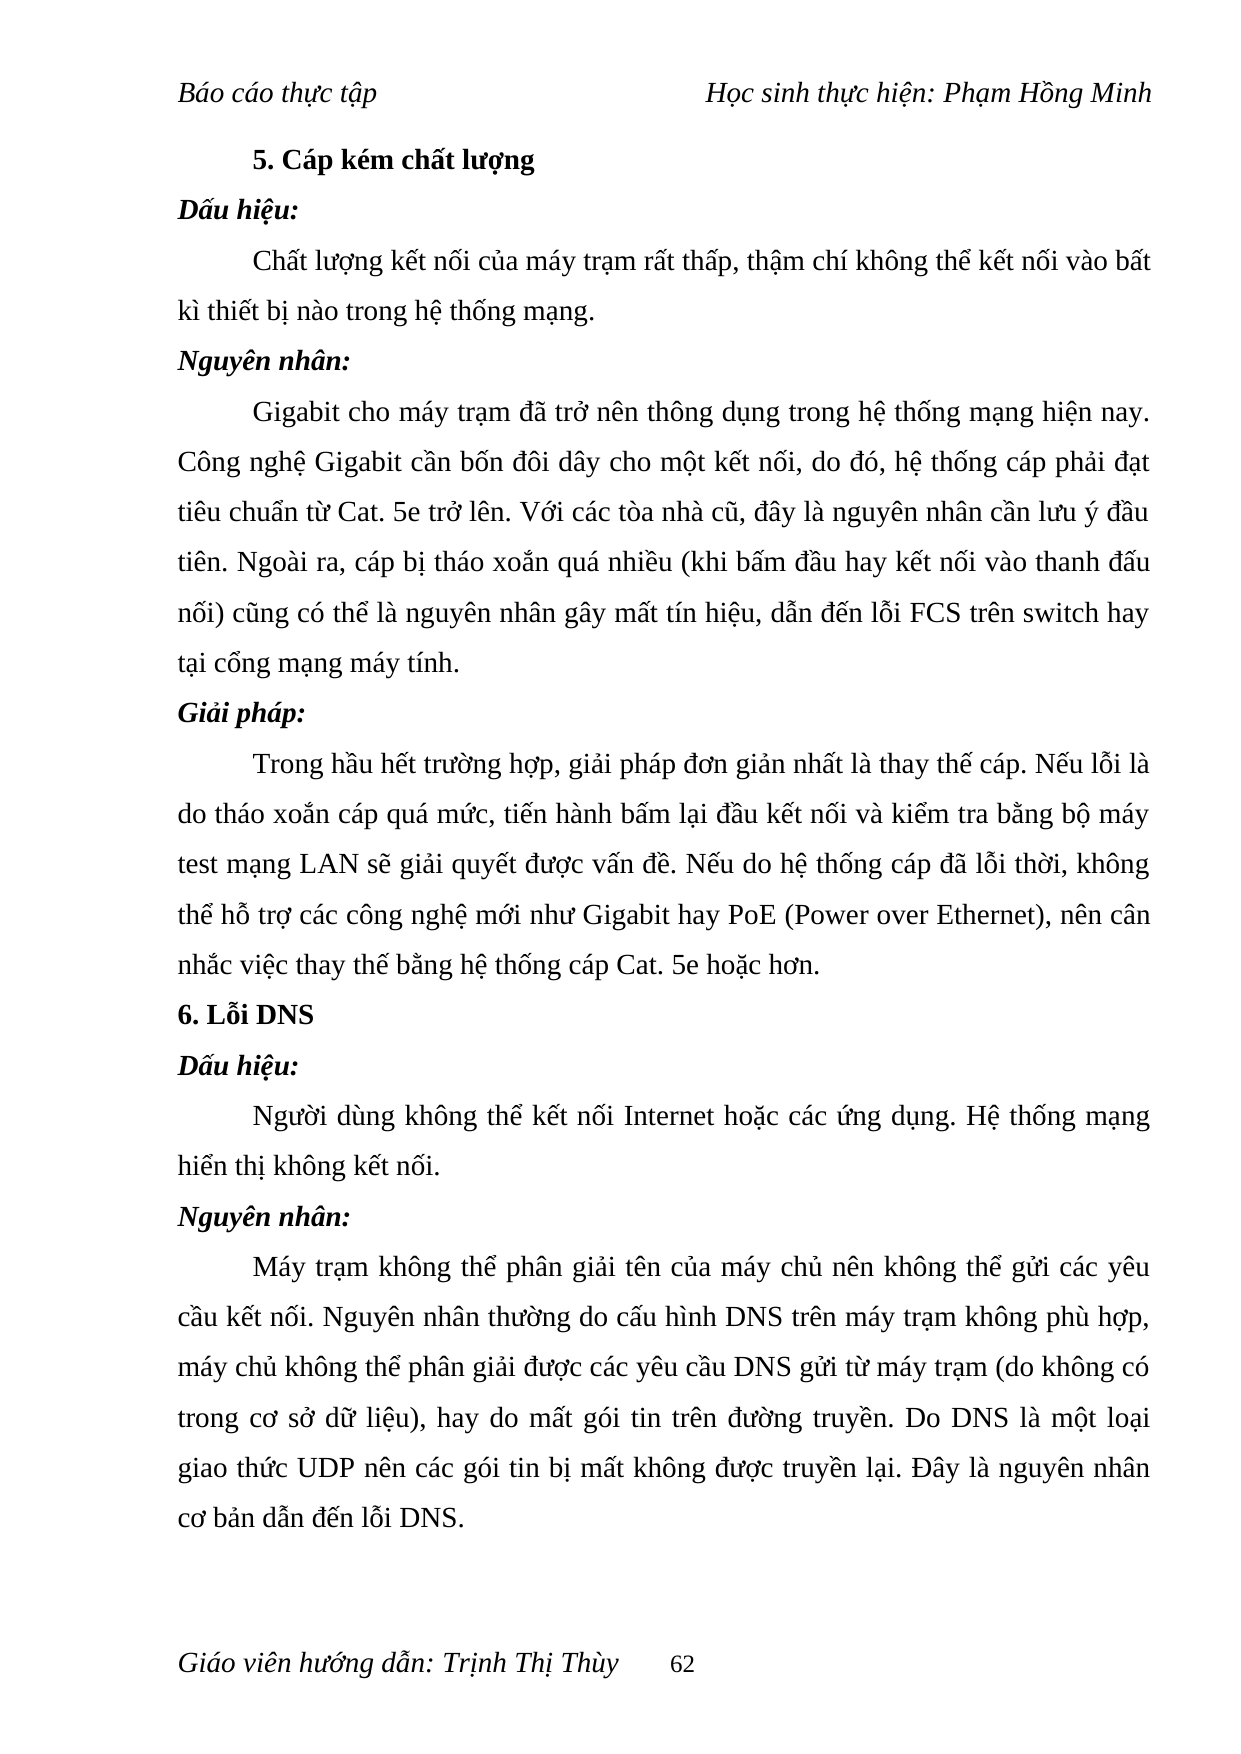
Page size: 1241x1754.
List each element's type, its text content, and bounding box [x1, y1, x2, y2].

subtitle Nguyên nhân: [177, 1199, 1152, 1232]
text Người dùng không thể kết nối Internet hoặc các ứng dụng. Hệ thống mạng hiển thị không kết nối. [177, 1098, 1152, 1182]
subtitle Dấu hiệu: [177, 1048, 1152, 1081]
text Máy trạm không thể phân giải tên của máy chủ nên không thể gửi các yêu cầu kết nối. Nguyên nhân thường do cấu hình DNS trên máy trạm không phù hợp, máy chủ không thể phân giải được các yêu cầu DNS gửi từ máy trạm (do không có trong cơ sở dữ liệu), hay do mất gói tin trên đường truyền. Do DNS là một loại giao thức UDP nên các gói tin bị mất không được truyền lại. Đây là nguyên nhân cơ bản dẫn đến lỗi DNS. [177, 1249, 1152, 1534]
text Trong hầu hết trường hợp, giải pháp đơn giản nhất là thay thế cáp. Nếu lỗi là do tháo xoắn cáp quá mức, tiến hành bấm lại đầu kết nối và kiểm tra bằng bộ máy test mạng LAN sẽ giải quyết được vấn đề. Nếu do hệ thống cáp đã lỗi thời, không thể hỗ trợ các công nghệ mới như Gigabit hay PoE (Power over Ethernet), nên cân nhắc việc thay thế bằng hệ thống cáp Cat. 5e hoặc hơn. [177, 746, 1152, 981]
subtitle Giải pháp: [177, 696, 1152, 729]
subtitle 6. Lỗi DNS [177, 997, 1152, 1031]
subtitle 5. Cáp kém chất lượng [177, 142, 1152, 176]
text Gigabit cho máy trạm đã trở nên thông dụng trong hệ thống mạng hiện nay. Công nghệ Gigabit cần bốn đôi dây cho một kết nối, do đó, hệ thống cáp phải đạt tiêu chuẩn từ Cat. 5e trở lên. Với các tòa nhà cũ, đây là nguyên nhân cần lưu ý đầu tiên. Ngoài ra, cáp bị tháo xoắn quá nhiều (khi bấm đầu hay kết nối vào thanh đấu nối) cũng có thể là nguyên nhân gây mất tín hiệu, dẫn đến lỗi FCS trên switch hay tại cổng mạng máy tính. [177, 394, 1152, 679]
subtitle Dấu hiệu: [177, 192, 1152, 226]
subtitle Nguyên nhân: [177, 343, 1152, 377]
text Chất lượng kết nối của máy trạm rất thấp, thậm chí không thể kết nối vào bất kì thiết bị nào trong hệ thống mạng. [177, 243, 1152, 327]
